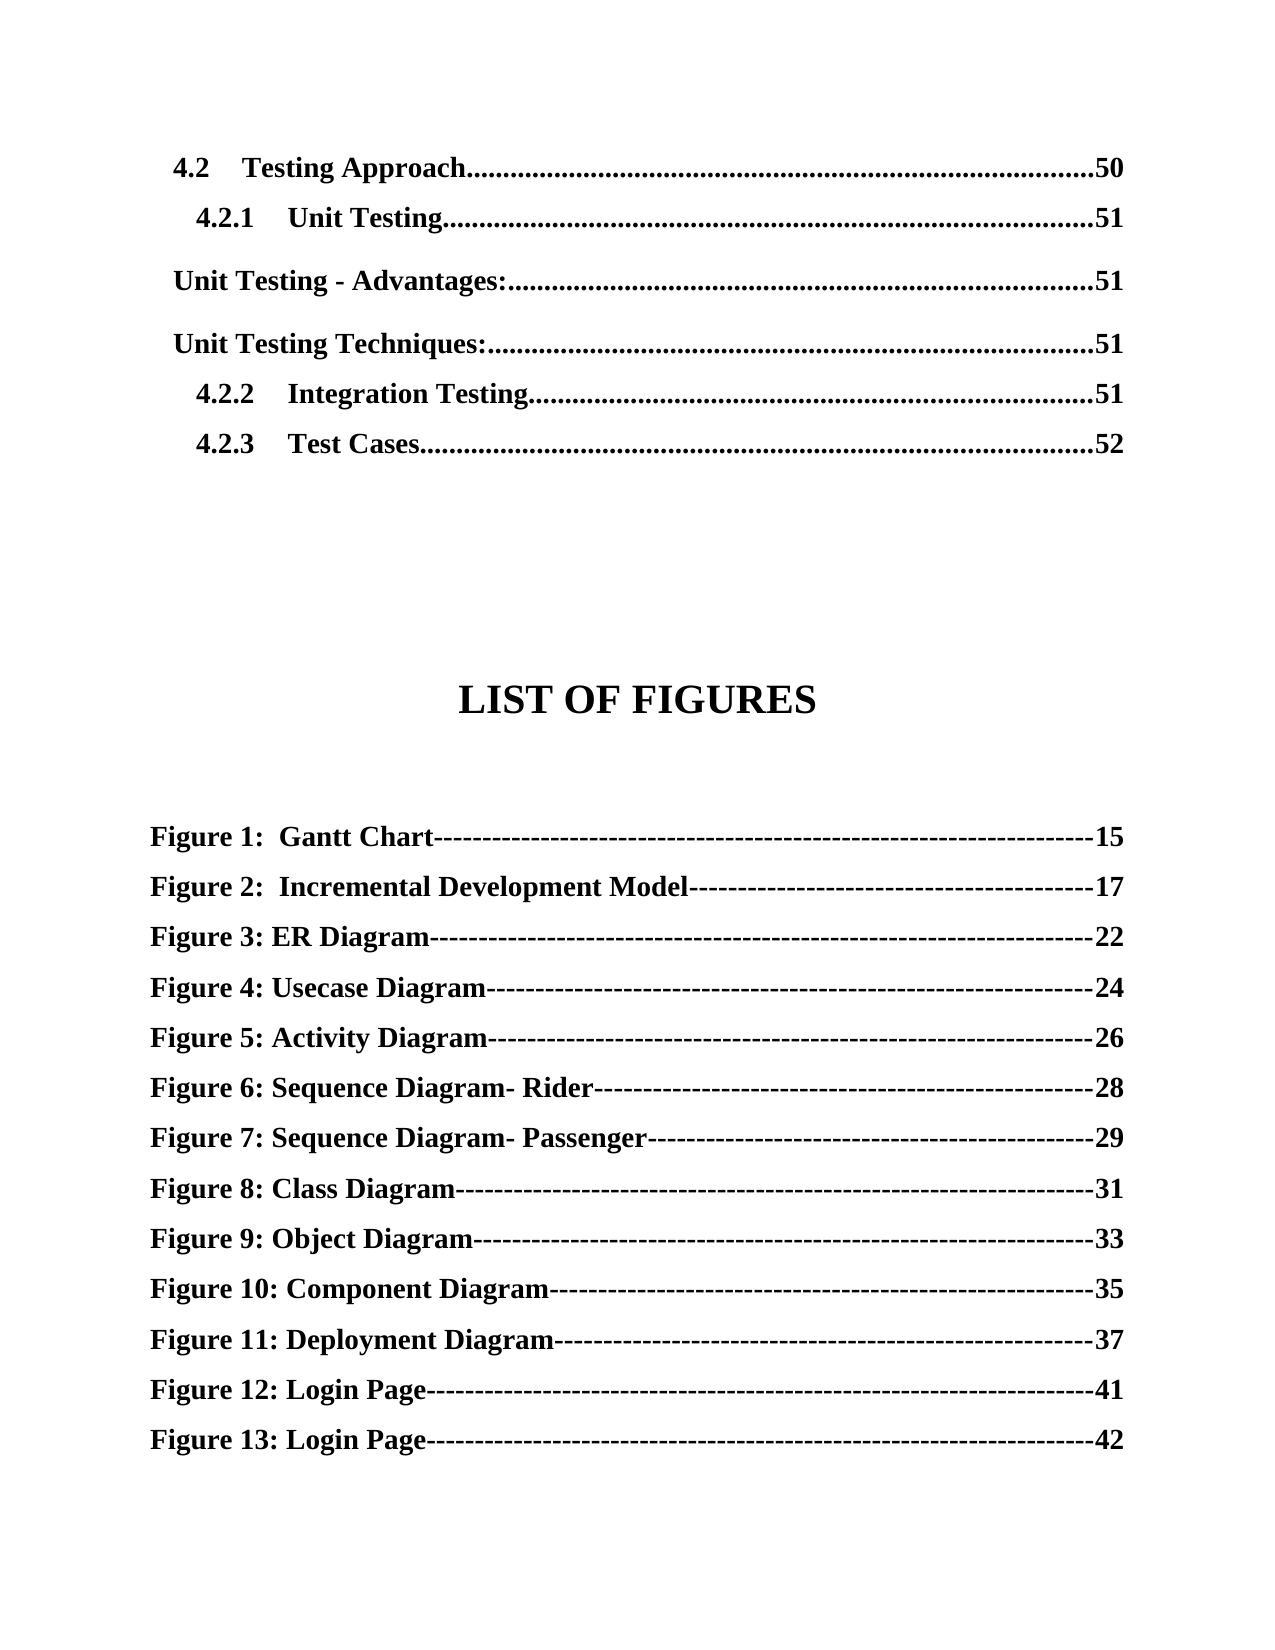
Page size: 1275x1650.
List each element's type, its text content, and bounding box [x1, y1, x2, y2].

text Figure 7: Sequence Diagram- Passenger 29 [150, 1121, 1125, 1154]
text Figure 9: Object Diagram 33 [150, 1221, 1125, 1255]
text Figure 4: Usecase Diagram 24 [150, 970, 1125, 1003]
text 4.2.2 Integration Testing 51 [196, 376, 1125, 410]
text Figure 10: Component Diagram 35 [150, 1272, 1125, 1305]
text Unit Testing - Advantages: 51 [173, 263, 1125, 297]
text 4.2.3 Test Cases 52 [196, 427, 1125, 460]
text Figure 8: Class Diagram 31 [150, 1171, 1125, 1204]
text Figure 1: Gantt Chart 15 [150, 819, 1125, 852]
text Figure 6: Sequence Diagram- Rider 28 [150, 1070, 1125, 1104]
text LIST OF FIGURES [150, 675, 1125, 723]
text 4.2 Testing Approach 50 [173, 150, 1125, 183]
text 4.2.1 Unit Testing 51 [196, 200, 1125, 234]
text Figure 11: Deployment Diagram 37 [150, 1322, 1125, 1355]
text Figure 2: Incremental Development Model 17 [150, 869, 1125, 903]
text Figure 3: ER Diagram 22 [150, 919, 1125, 953]
text Figure 13: Login Page 42 [150, 1422, 1125, 1456]
text Unit Testing Techniques: 51 [173, 326, 1125, 359]
text Figure 12: Login Page 41 [150, 1372, 1125, 1406]
text Figure 5: Activity Diagram 26 [150, 1020, 1125, 1053]
